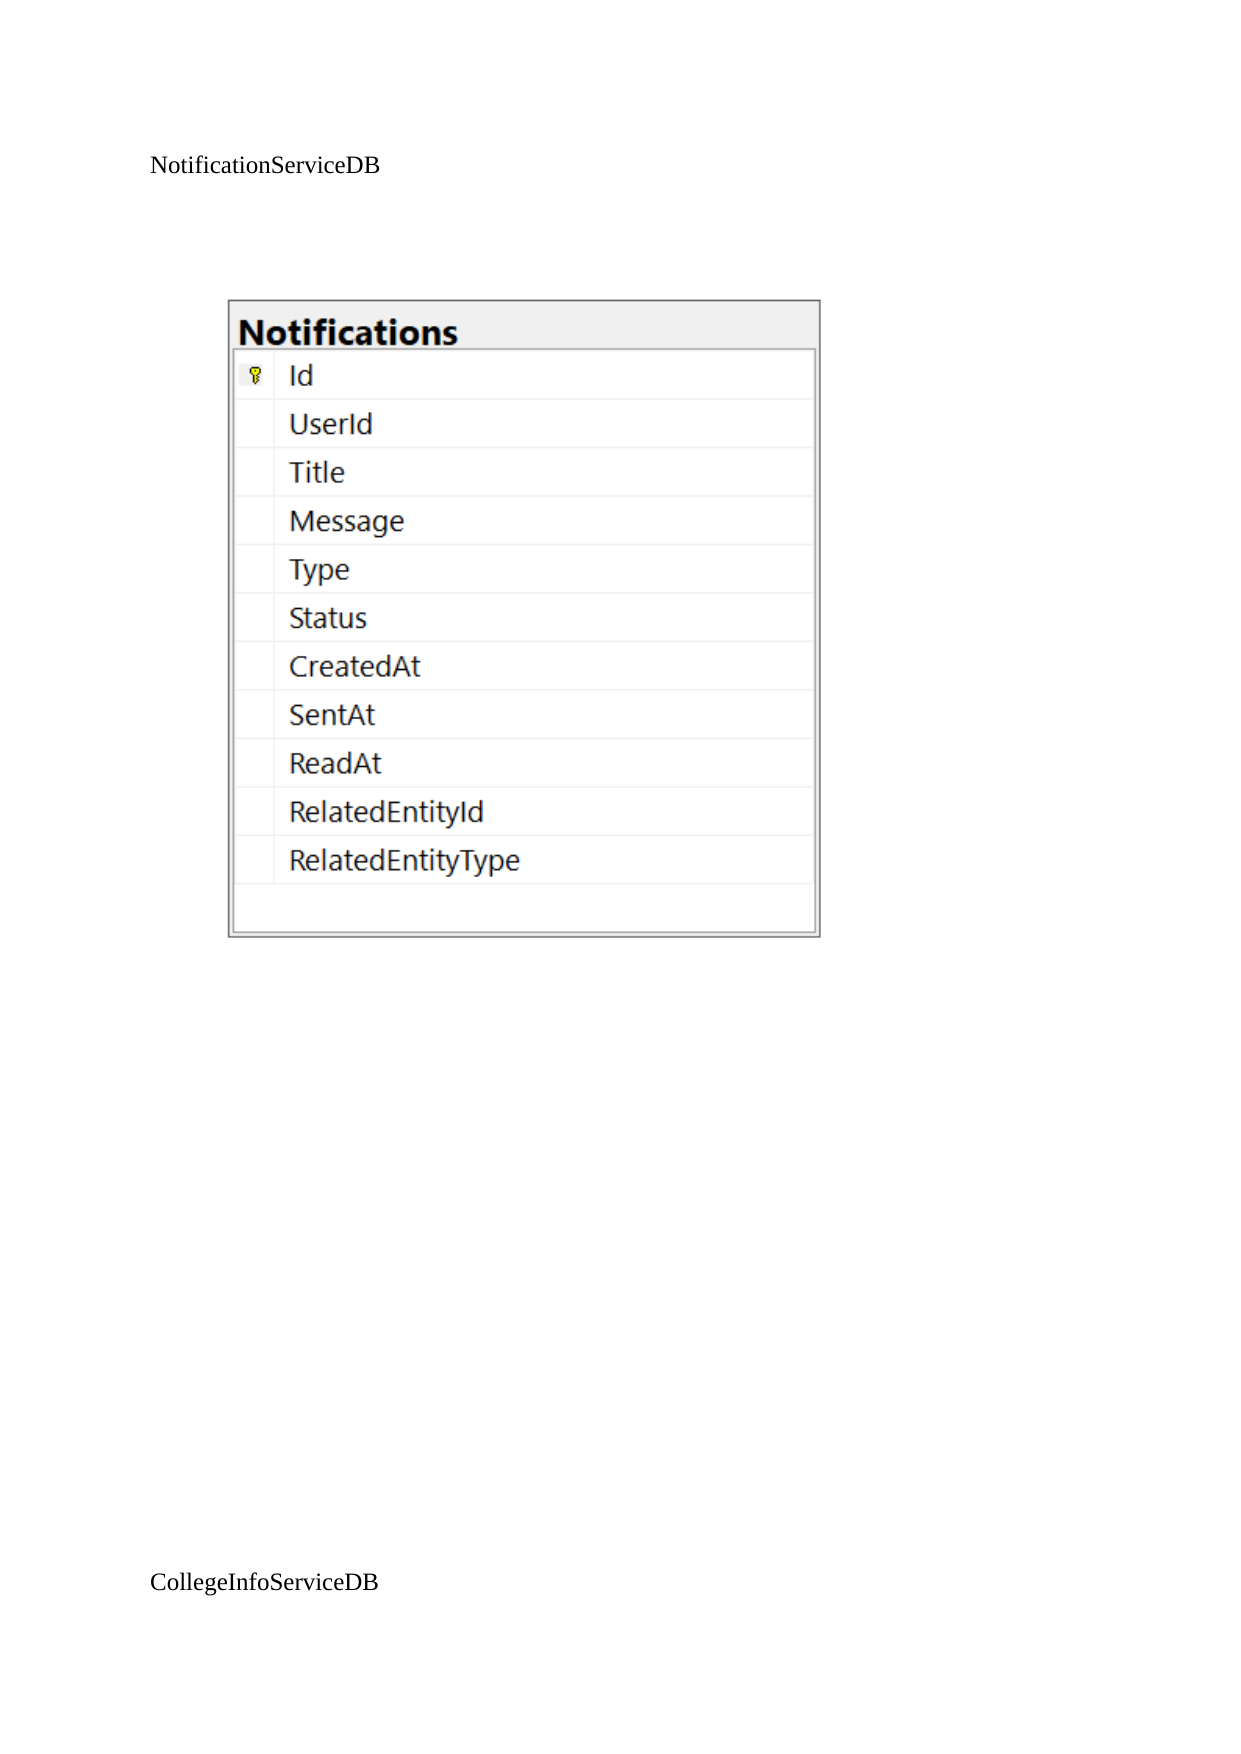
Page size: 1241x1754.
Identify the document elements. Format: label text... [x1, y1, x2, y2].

text CollegeInfoServiceDB [150, 1567, 1093, 1595]
text NotificationServiceDB [150, 150, 1093, 179]
picture [150, 178, 1054, 1049]
